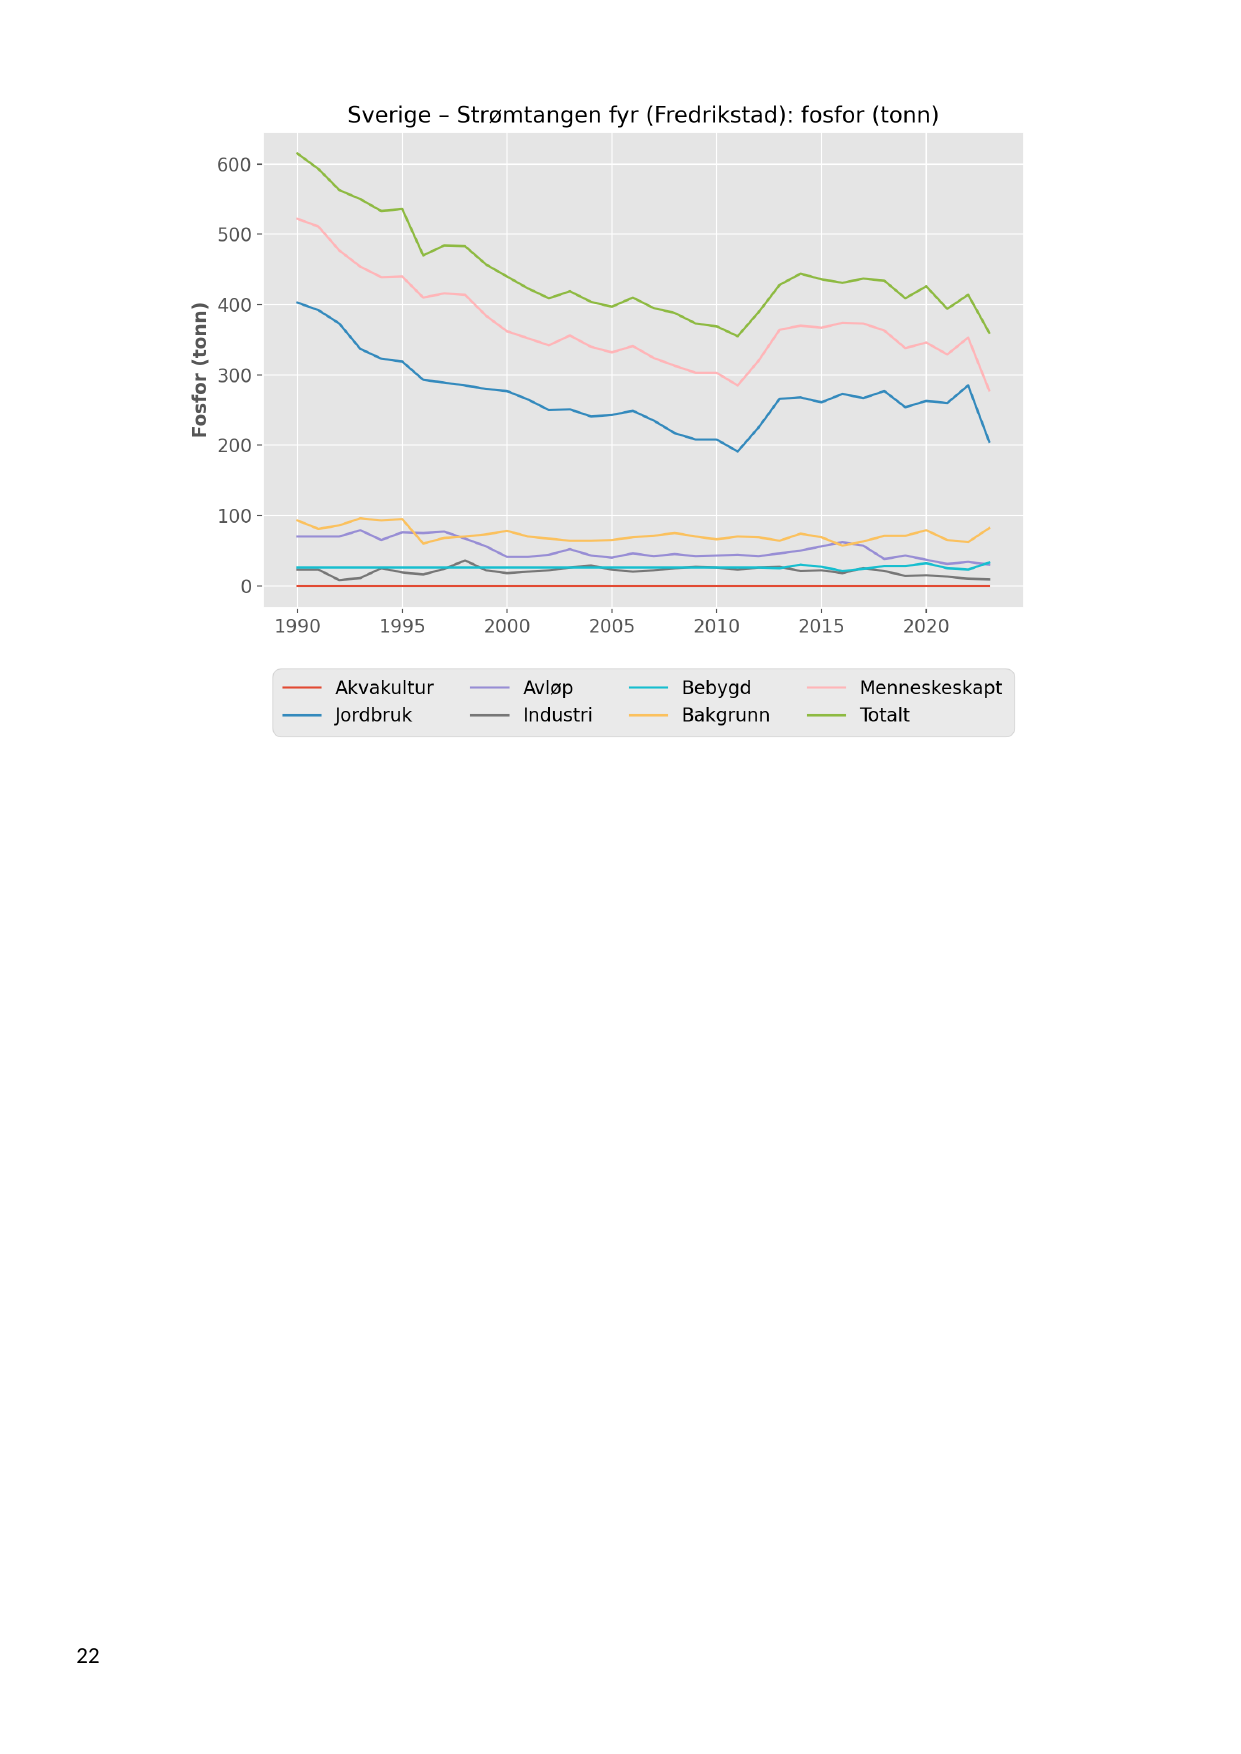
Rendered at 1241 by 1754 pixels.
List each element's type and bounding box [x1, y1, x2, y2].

picture [177, 90, 1063, 755]
